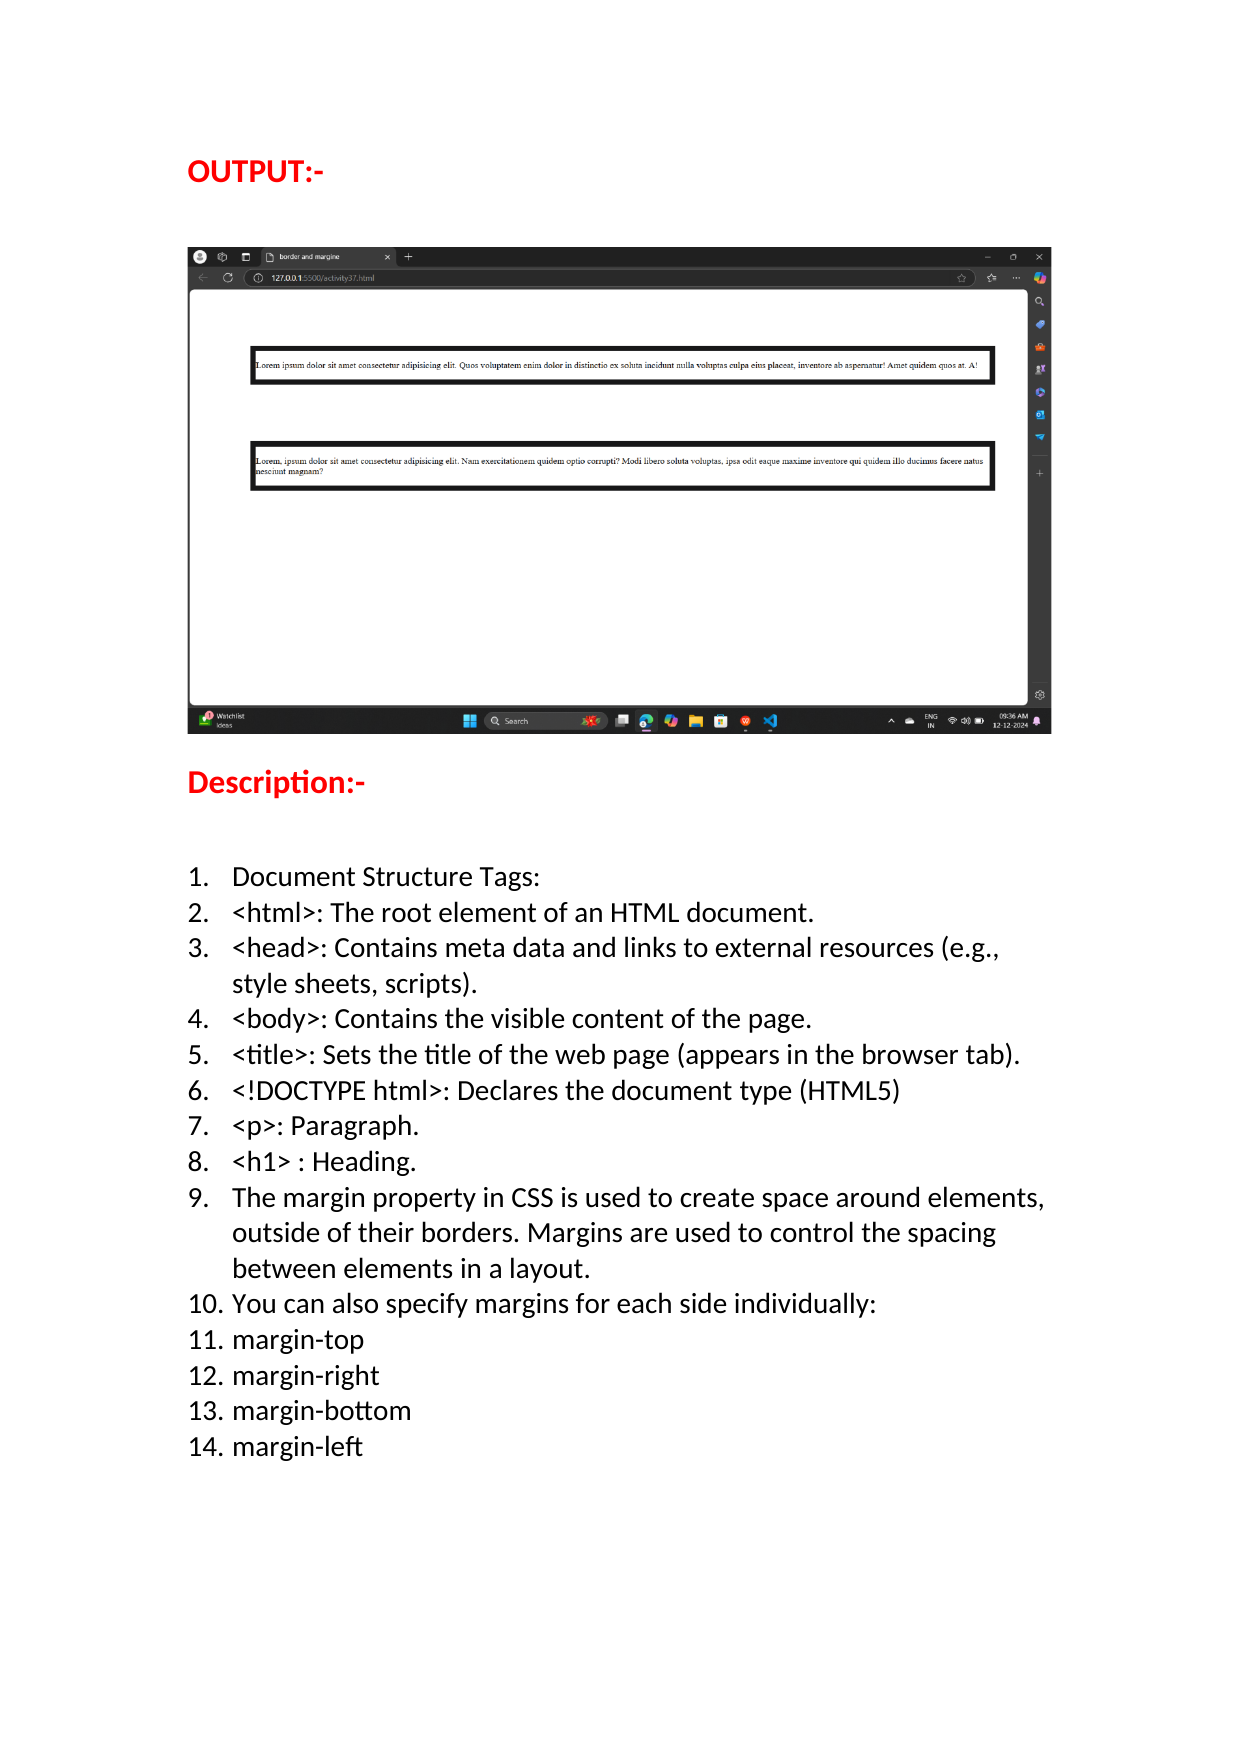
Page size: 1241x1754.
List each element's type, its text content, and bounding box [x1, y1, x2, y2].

list <p>: Paragraph. [187, 1107, 1053, 1143]
list margin-top [187, 1321, 1053, 1357]
list margin-bottom [187, 1392, 1053, 1428]
list <title>: Sets the title of the web page (appears in the browser tab). [187, 1036, 1053, 1072]
list The margin property in CSS is used to create space around elements, outside of their borders. Margins are used to control the spacing between elements in a layout. [187, 1179, 1053, 1286]
subtitle OUTPUT:- [187, 150, 1053, 191]
list <body>: Contains the visible content of the page. [187, 1001, 1053, 1036]
list <head>: Contains meta data and links to external resources (e.g., style sheets, scripts). [187, 929, 1053, 1001]
list <h1> : Heading. [187, 1143, 1053, 1179]
list margin-right [187, 1357, 1053, 1392]
list You can also specify margins for each side individually: [187, 1286, 1053, 1321]
list margin-left [187, 1428, 1053, 1464]
list <html>: The root element of an HTML document. [187, 894, 1053, 929]
subtitle Description:- [187, 761, 1053, 801]
picture [187, 247, 1052, 734]
list <!DOCTYPE html>: Declares the document type (HTML5) [187, 1072, 1053, 1107]
list Document Structure Tags: [187, 858, 1053, 894]
